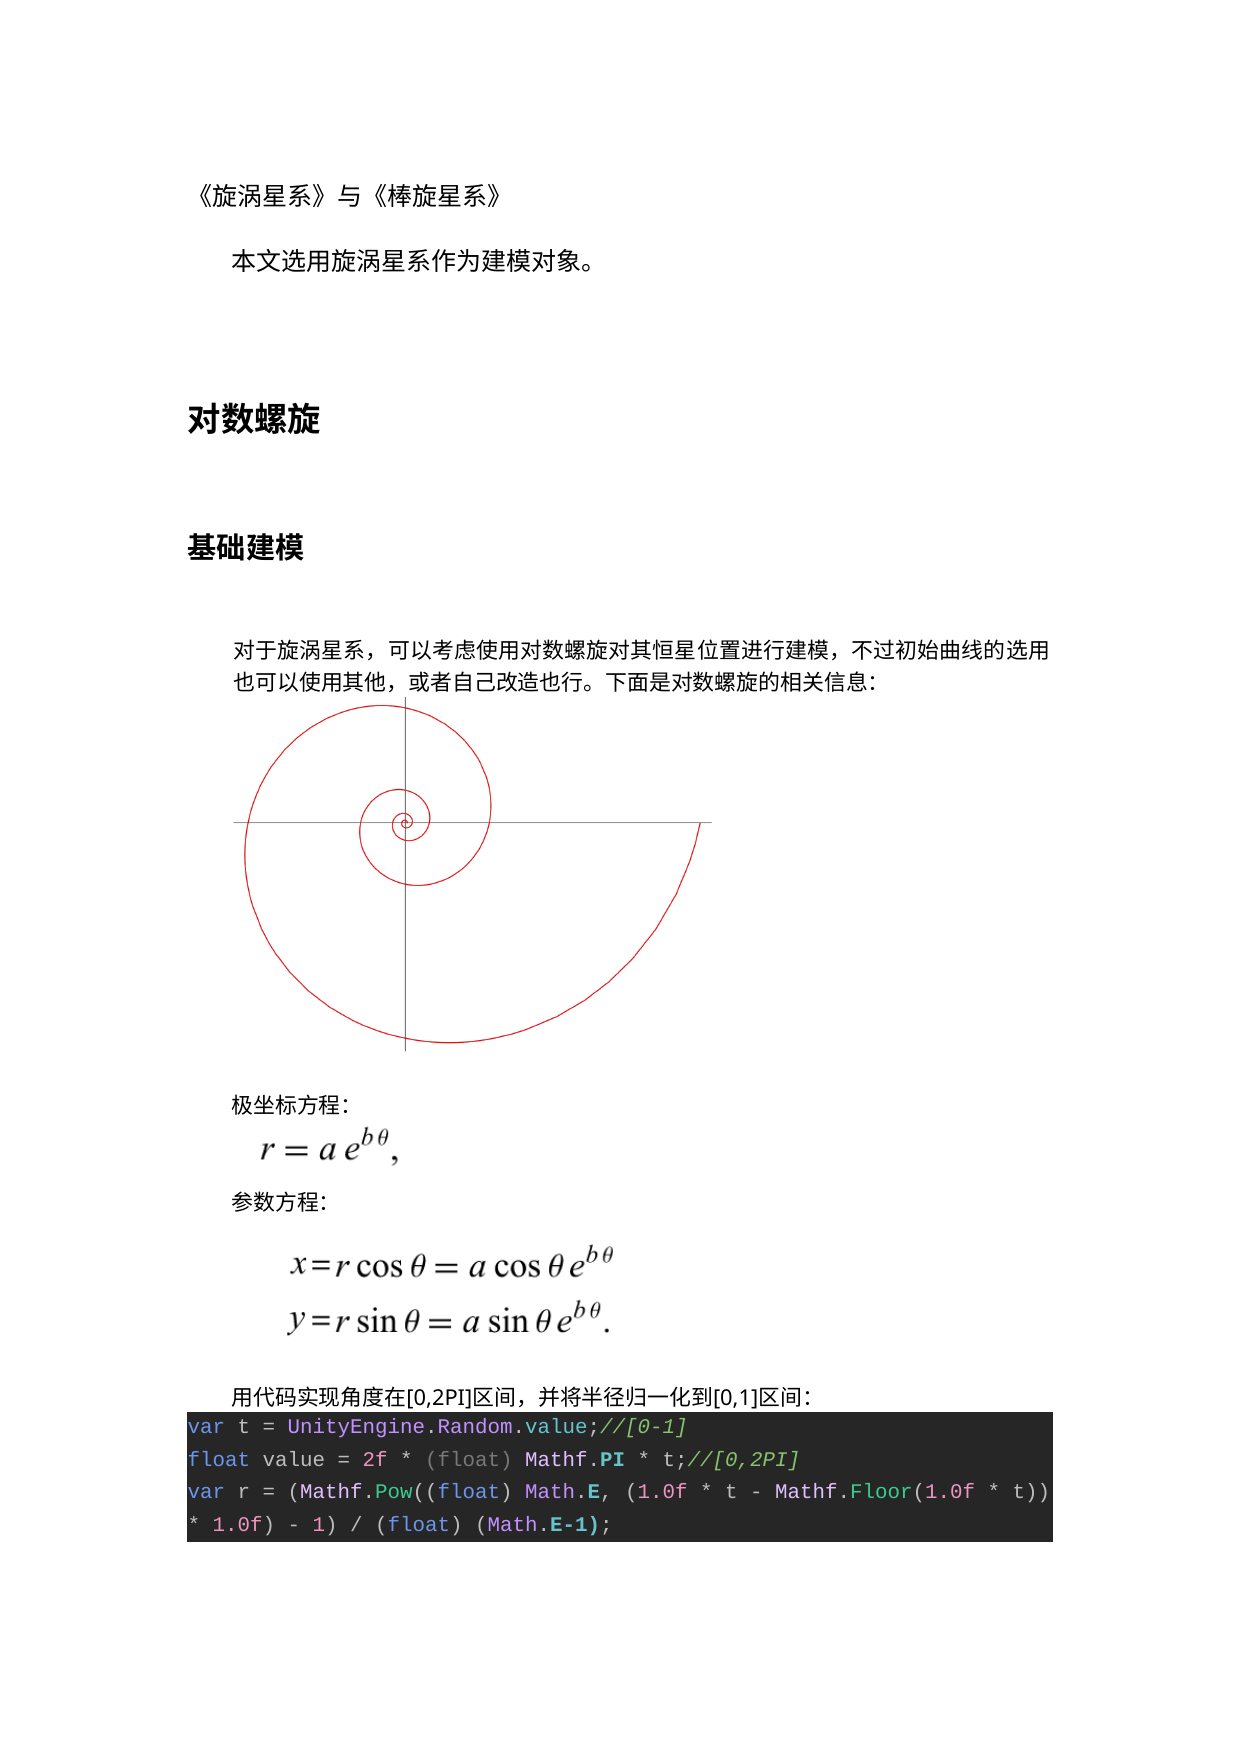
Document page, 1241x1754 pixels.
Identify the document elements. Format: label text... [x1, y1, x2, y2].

picture [231, 1217, 690, 1378]
text var t = UnityEngine.Random.value;//[0-1] float value = 2f * (float) Mathf.PI * t;//[0,2PI] [187, 1412, 1053, 1477]
text 极坐标方程： [187, 1087, 1053, 1120]
picture [231, 1119, 451, 1185]
text 参数方程： [187, 1185, 1053, 1217]
text var r = (Mathf.Pow((float) Math.E, (1.0f * t - Mathf.Floor(1.0f * t)) * 1.0f) - 1) / (float) (Math.E-1); [187, 1477, 1053, 1542]
text 《旋涡星系》与《棒旋星系》 [187, 162, 1053, 227]
text 本文选用旋涡星系作为建模对象。 [187, 227, 1053, 292]
picture [233, 697, 713, 1052]
subtitle 对数螺旋 [187, 384, 1053, 449]
subtitle 基础建模 [187, 513, 1053, 578]
text 用代码实现角度在[0,2PI]区间，并将半径归一化到[0,1]区间： [187, 1380, 1053, 1412]
list 对于旋涡星系，可以考虑使用对数螺旋对其恒星位置进行建模，不过初始曲线的选用也可以使用其他，或者自己改造也行。下面是对数螺旋的相关信息： [233, 632, 1053, 697]
